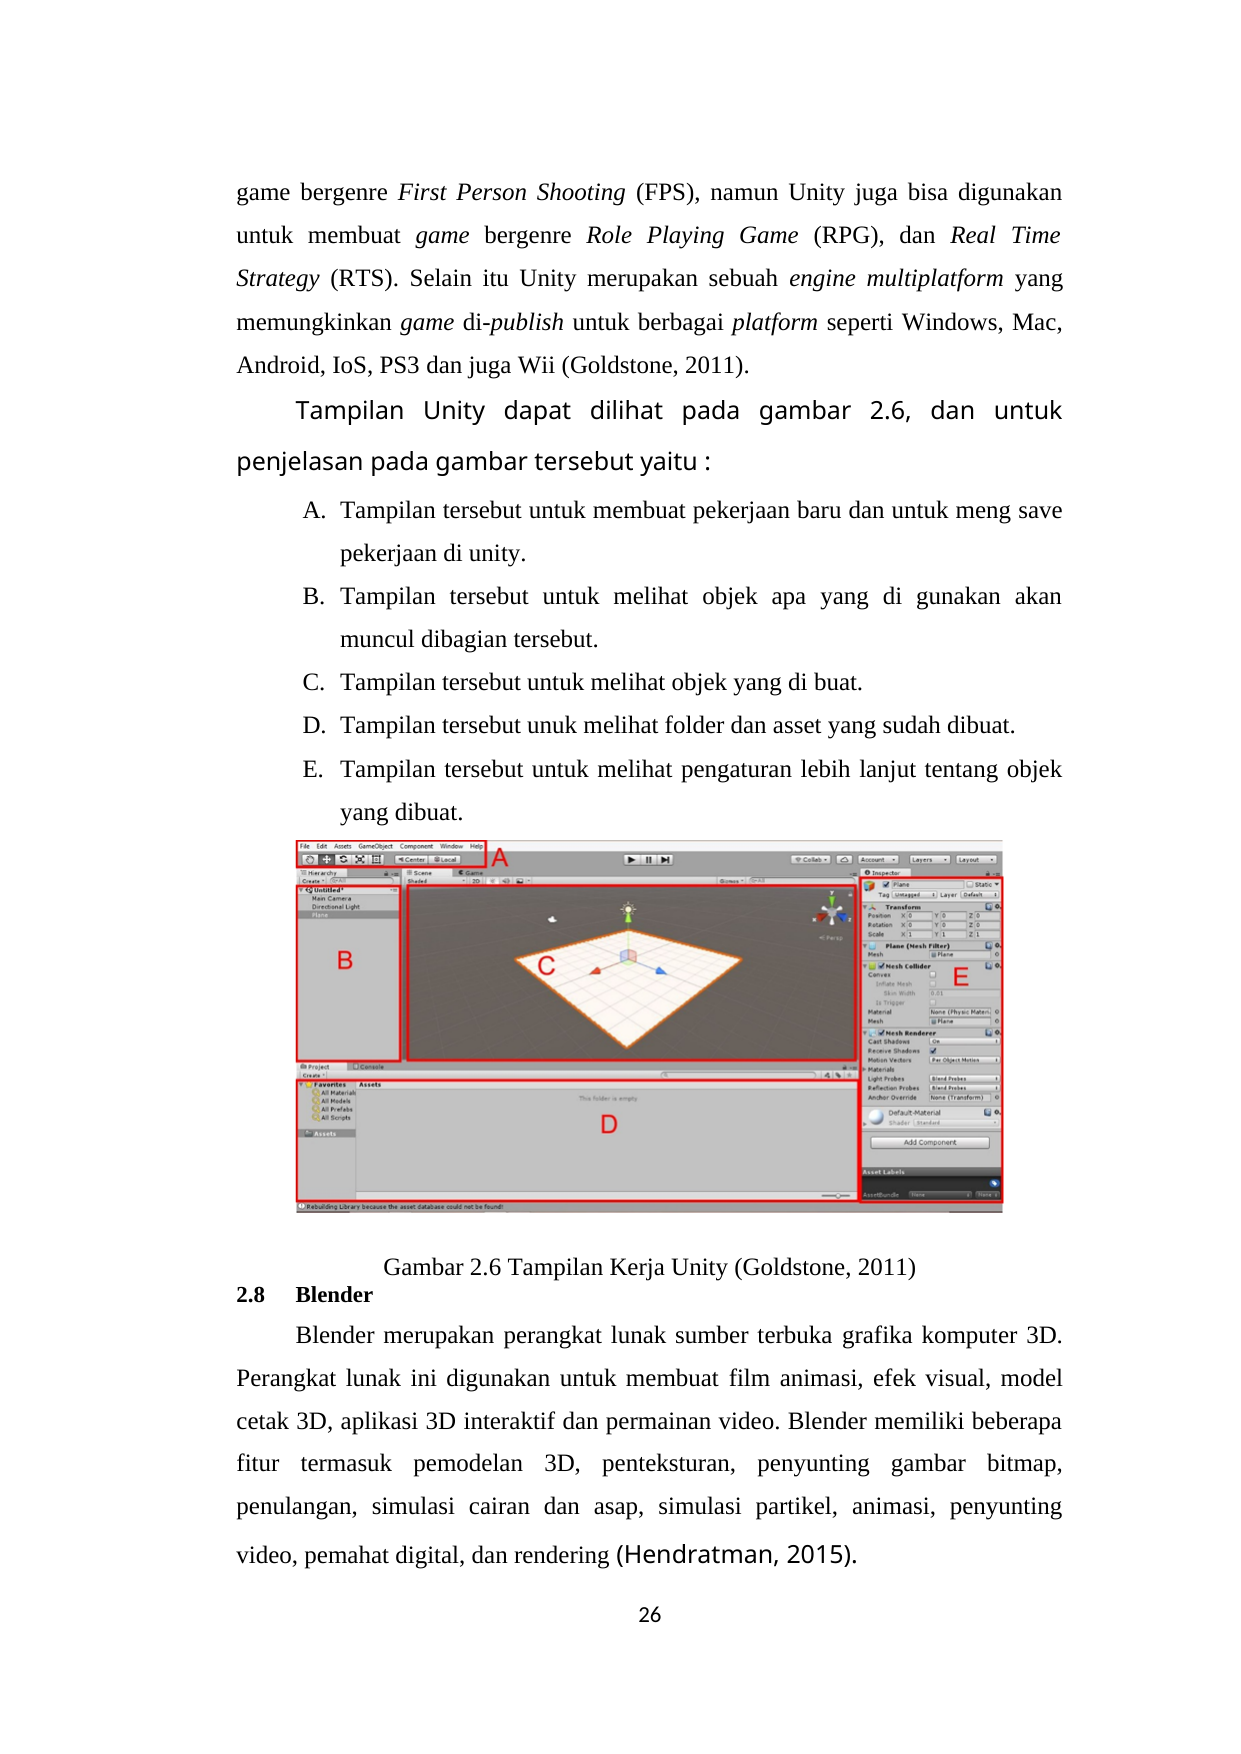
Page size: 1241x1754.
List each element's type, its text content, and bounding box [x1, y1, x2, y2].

list Tampilan tersebut untuk melihat pengaturan lebih lanjut tentang objek yang dibuat. [302, 754, 1063, 826]
text Gambar 2.6 Tampilan Kerja Unity (Goldstone, 2011) [236, 1252, 1063, 1281]
text Blender merupakan perangkat lunak sumber terbuka grafika komputer 3D. Perangkat lunak ini digunakan untuk membuat film animasi, efek visual, model cetak 3D, aplikasi 3D interaktif dan permainan video. Blender memiliki beberapa fitur termasuk pemodelan 3D, penteksturan, penyunting gambar bitmap, penulangan, simulasi cairan dan asap, simulasi partikel, animasi, penyunting video, pemahat digital, dan rendering (Hendratman, 2015). [236, 1320, 1063, 1571]
text Tampilan Unity dapat dilihat pada gambar 2.6, dan untuk penjelasan pada gambar tersebut yaitu : [236, 393, 1063, 478]
picture [295, 840, 1004, 1213]
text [236, 177, 1063, 378]
list Tampilan tersebut unuk melihat folder dan asset yang sudah dibuat. [302, 711, 1063, 739]
list Tampilan tersebut untuk membuat pekerjaan baru dan untuk meng save pekerjaan di unity. [302, 495, 1063, 567]
list Tampilan tersebut untuk melihat objek yang di buat. [302, 667, 1063, 696]
list Tampilan tersebut untuk melihat objek apa yang di gunakan akan muncul dibagian tersebut. [302, 581, 1063, 653]
list Blender [236, 1281, 1063, 1307]
